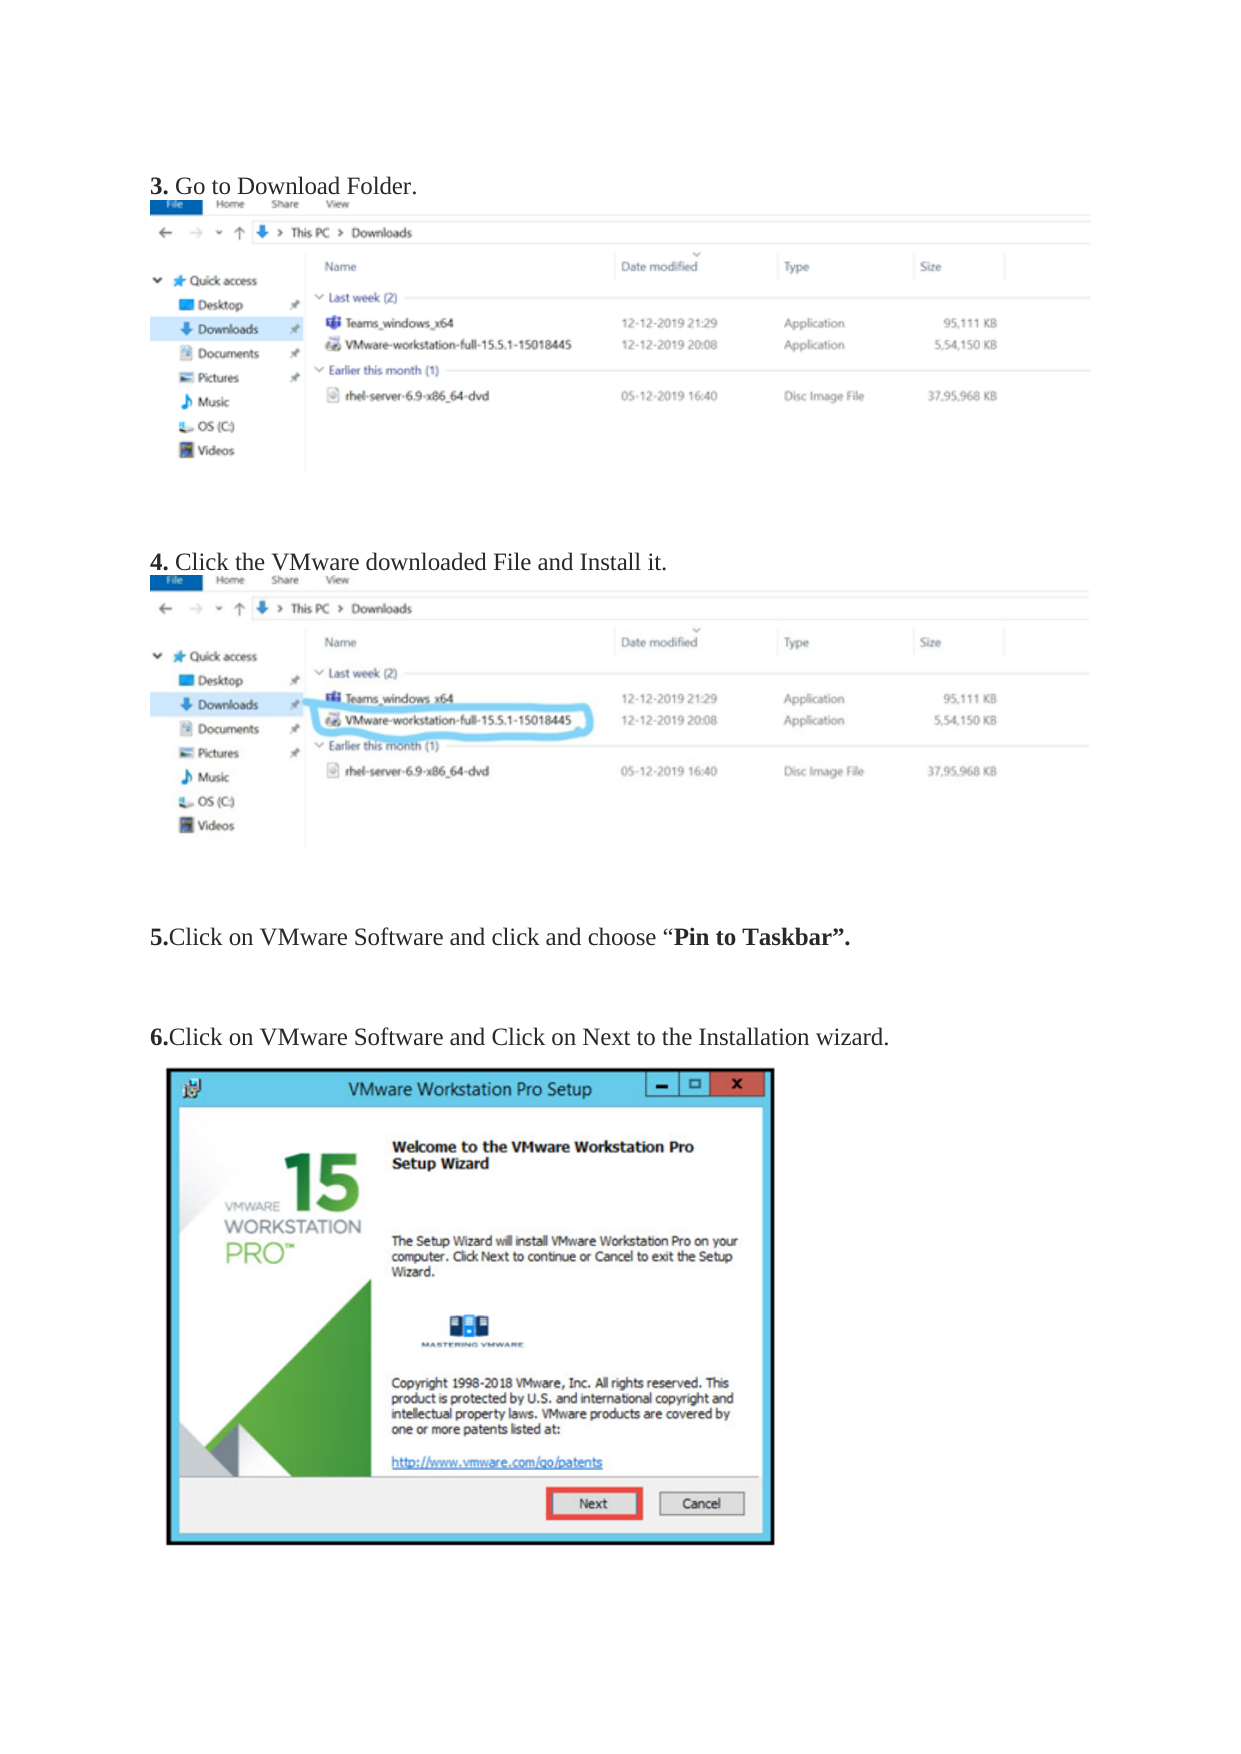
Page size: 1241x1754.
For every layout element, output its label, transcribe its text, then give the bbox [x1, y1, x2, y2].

text 3. Go to Download Folder. [150, 150, 1090, 200]
text 5.Click on VMware Software and click and choose “Pin to Taskbar”. [150, 901, 1090, 951]
picture [150, 200, 1091, 474]
picture [150, 1051, 869, 1568]
picture [150, 575, 1089, 849]
text 6.Click on VMware Software and Click on Next to the Installation wizard. [150, 1001, 1090, 1051]
text 4. Click the VMware downloaded File and Install it. [150, 526, 1090, 576]
